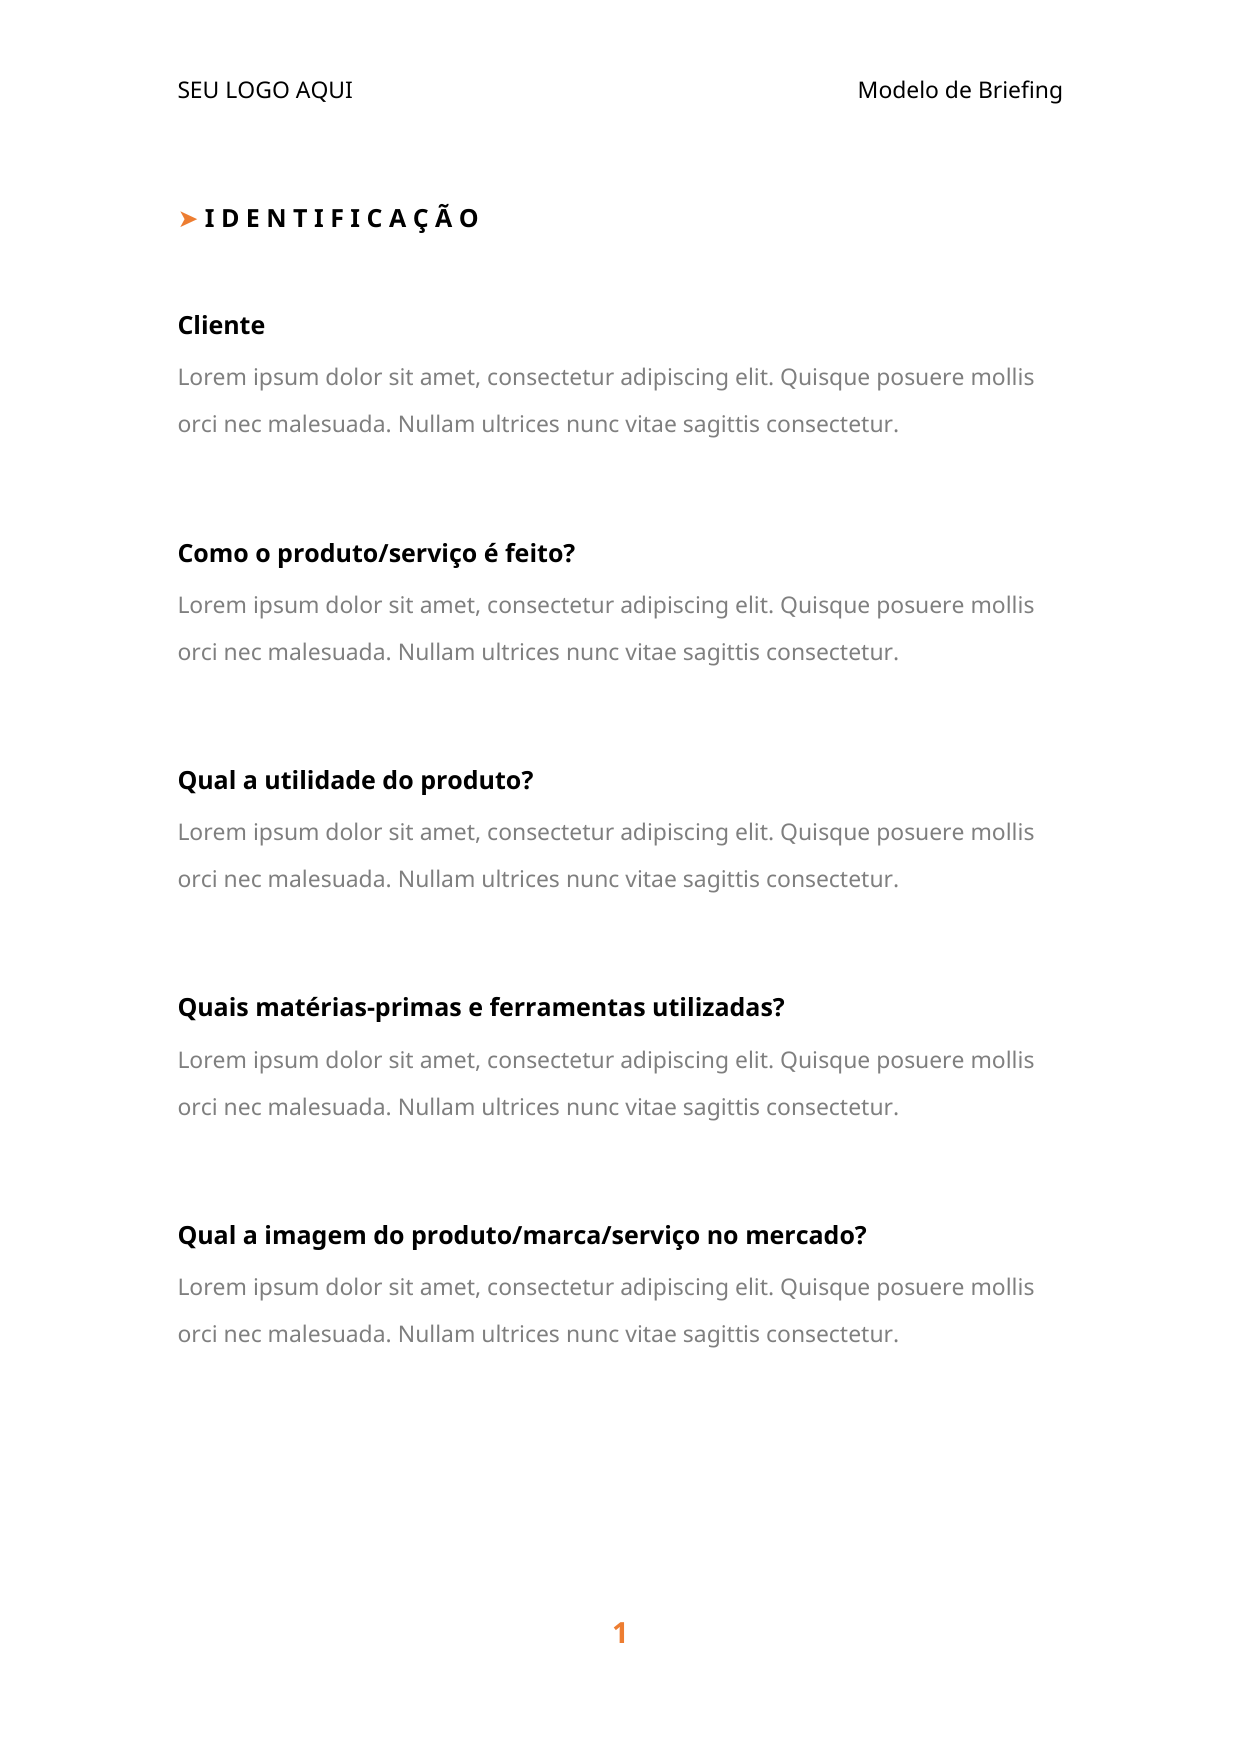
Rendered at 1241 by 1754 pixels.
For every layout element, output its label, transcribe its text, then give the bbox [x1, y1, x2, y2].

text Lorem ipsum dolor sit amet, consectetur adipiscing elit. Quisque posuere mollis orci nec malesuada. Nullam ultrices nunc vitae sagittis consectetur. [177, 816, 1063, 894]
text Qual a imagem do produto/marca/serviço no mercado? [177, 1217, 1063, 1252]
text Qual a utilidade do produto? [177, 763, 1063, 797]
text Como o produto/serviço é feito? [177, 535, 1063, 569]
text Cliente [177, 308, 1063, 342]
text ➤ I D E N T I F I C A Ç Ã O [177, 201, 1063, 235]
text Lorem ipsum dolor sit amet, consectetur adipiscing elit. Quisque posuere mollis orci nec malesuada. Nullam ultrices nunc vitae sagittis consectetur. [177, 589, 1063, 667]
text Quais matérias-primas e ferramentas utilizadas? [177, 990, 1063, 1024]
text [177, 1271, 1063, 1349]
text Lorem ipsum dolor sit amet, consectetur adipiscing elit. Quisque posuere mollis orci nec malesuada. Nullam ultrices nunc vitae sagittis consectetur. [177, 1043, 1063, 1122]
text Lorem ipsum dolor sit amet, consectetur adipiscing elit. Quisque posuere mollis orci nec malesuada. Nullam ultrices nunc vitae sagittis consectetur. [177, 361, 1063, 439]
